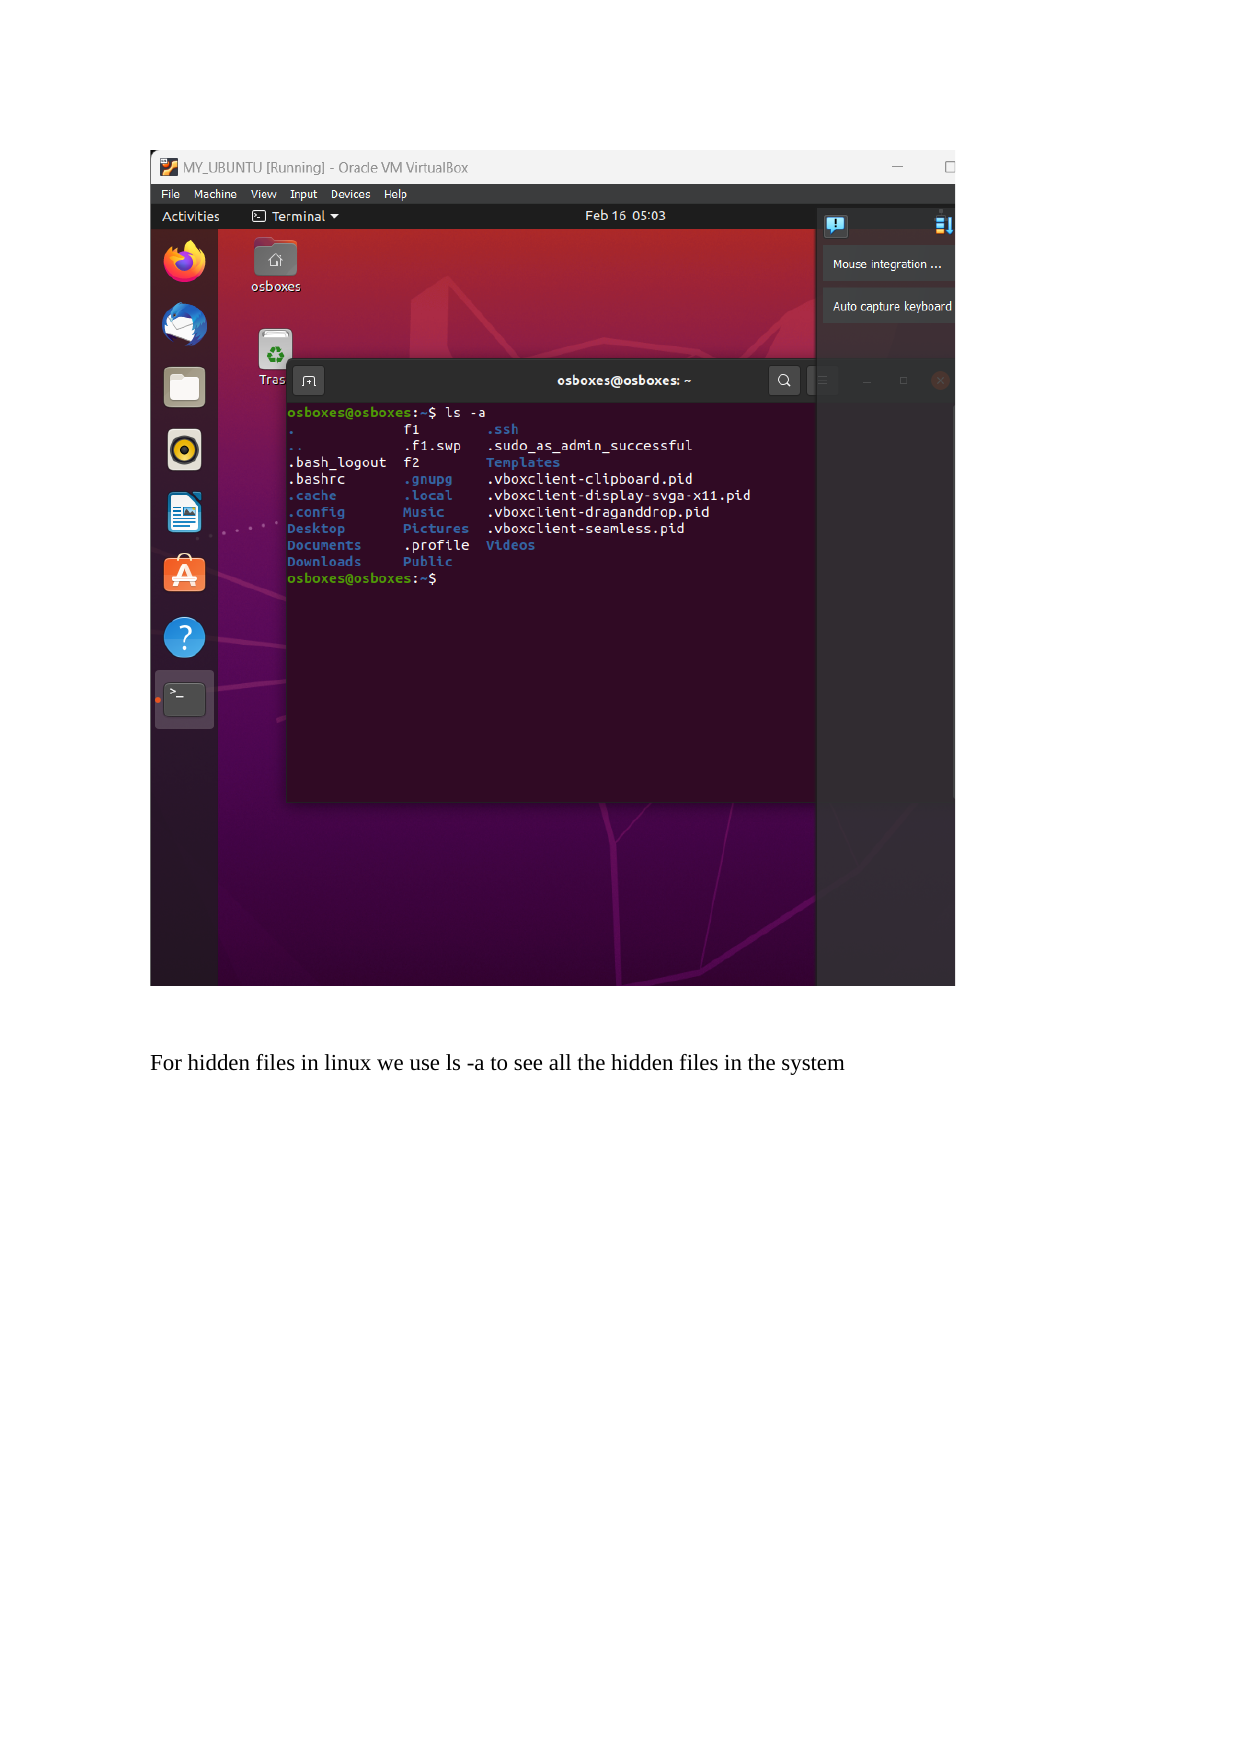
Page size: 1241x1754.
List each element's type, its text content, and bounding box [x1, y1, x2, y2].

text For hidden files in linux we use ls -a to see all the hidden files in the system [150, 1049, 1090, 1076]
picture [150, 150, 955, 986]
